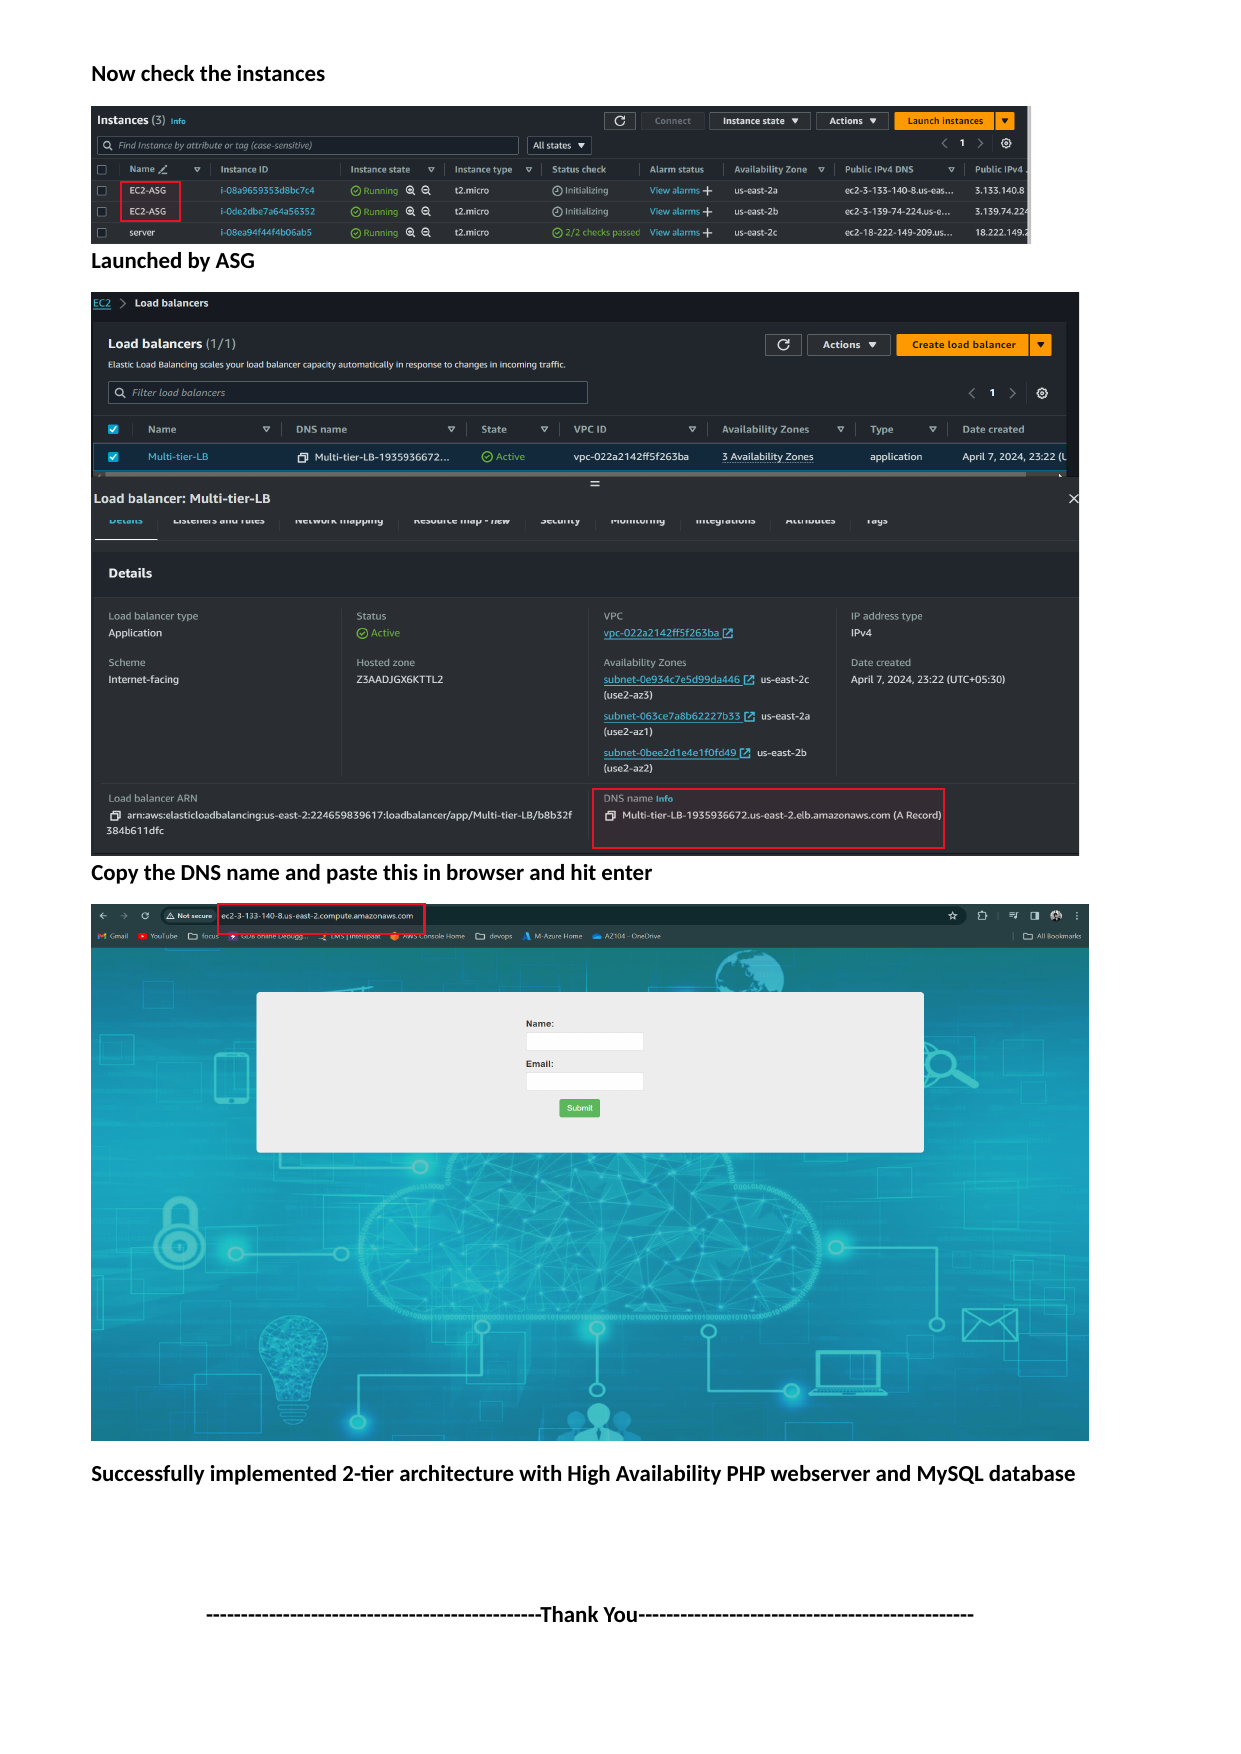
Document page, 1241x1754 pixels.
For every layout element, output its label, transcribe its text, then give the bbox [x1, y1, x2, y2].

text Successfully implemented 2-tier architecture with High Availability PHP webserver and MySQL database [91, 1459, 1090, 1487]
picture [91, 292, 1080, 856]
picture [91, 904, 1089, 1441]
picture [219, 905, 423, 933]
text Now check the instances [91, 59, 1090, 87]
picture [91, 106, 1032, 244]
text ------------------------------------------------Thank You------------------------------------------------ [91, 1600, 1090, 1628]
